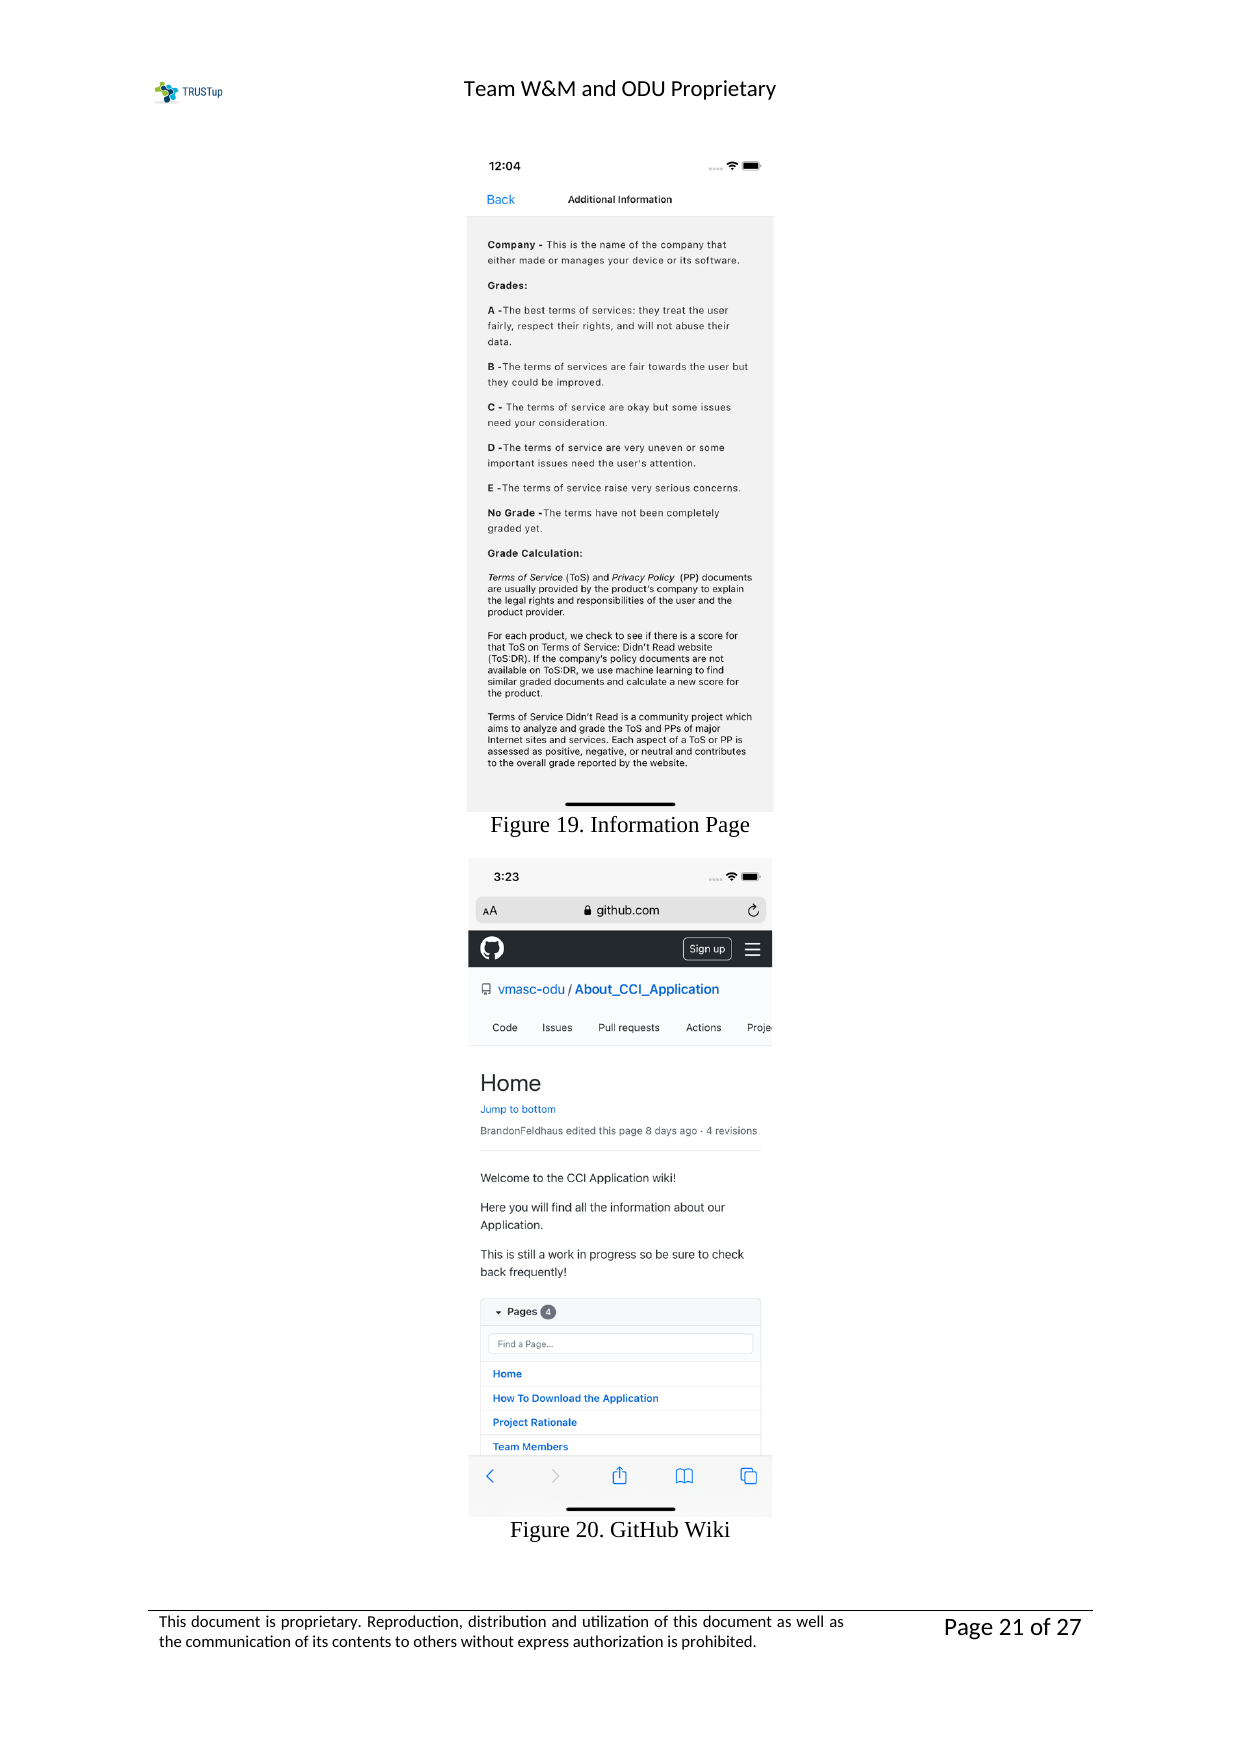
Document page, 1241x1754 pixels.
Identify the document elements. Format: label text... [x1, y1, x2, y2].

picture [466, 147, 774, 812]
picture [468, 858, 773, 1517]
picture [147, 73, 232, 112]
text Figure 19. Information Page [148, 811, 1093, 838]
text Figure 20. GitHub Wiki [148, 1516, 1093, 1543]
